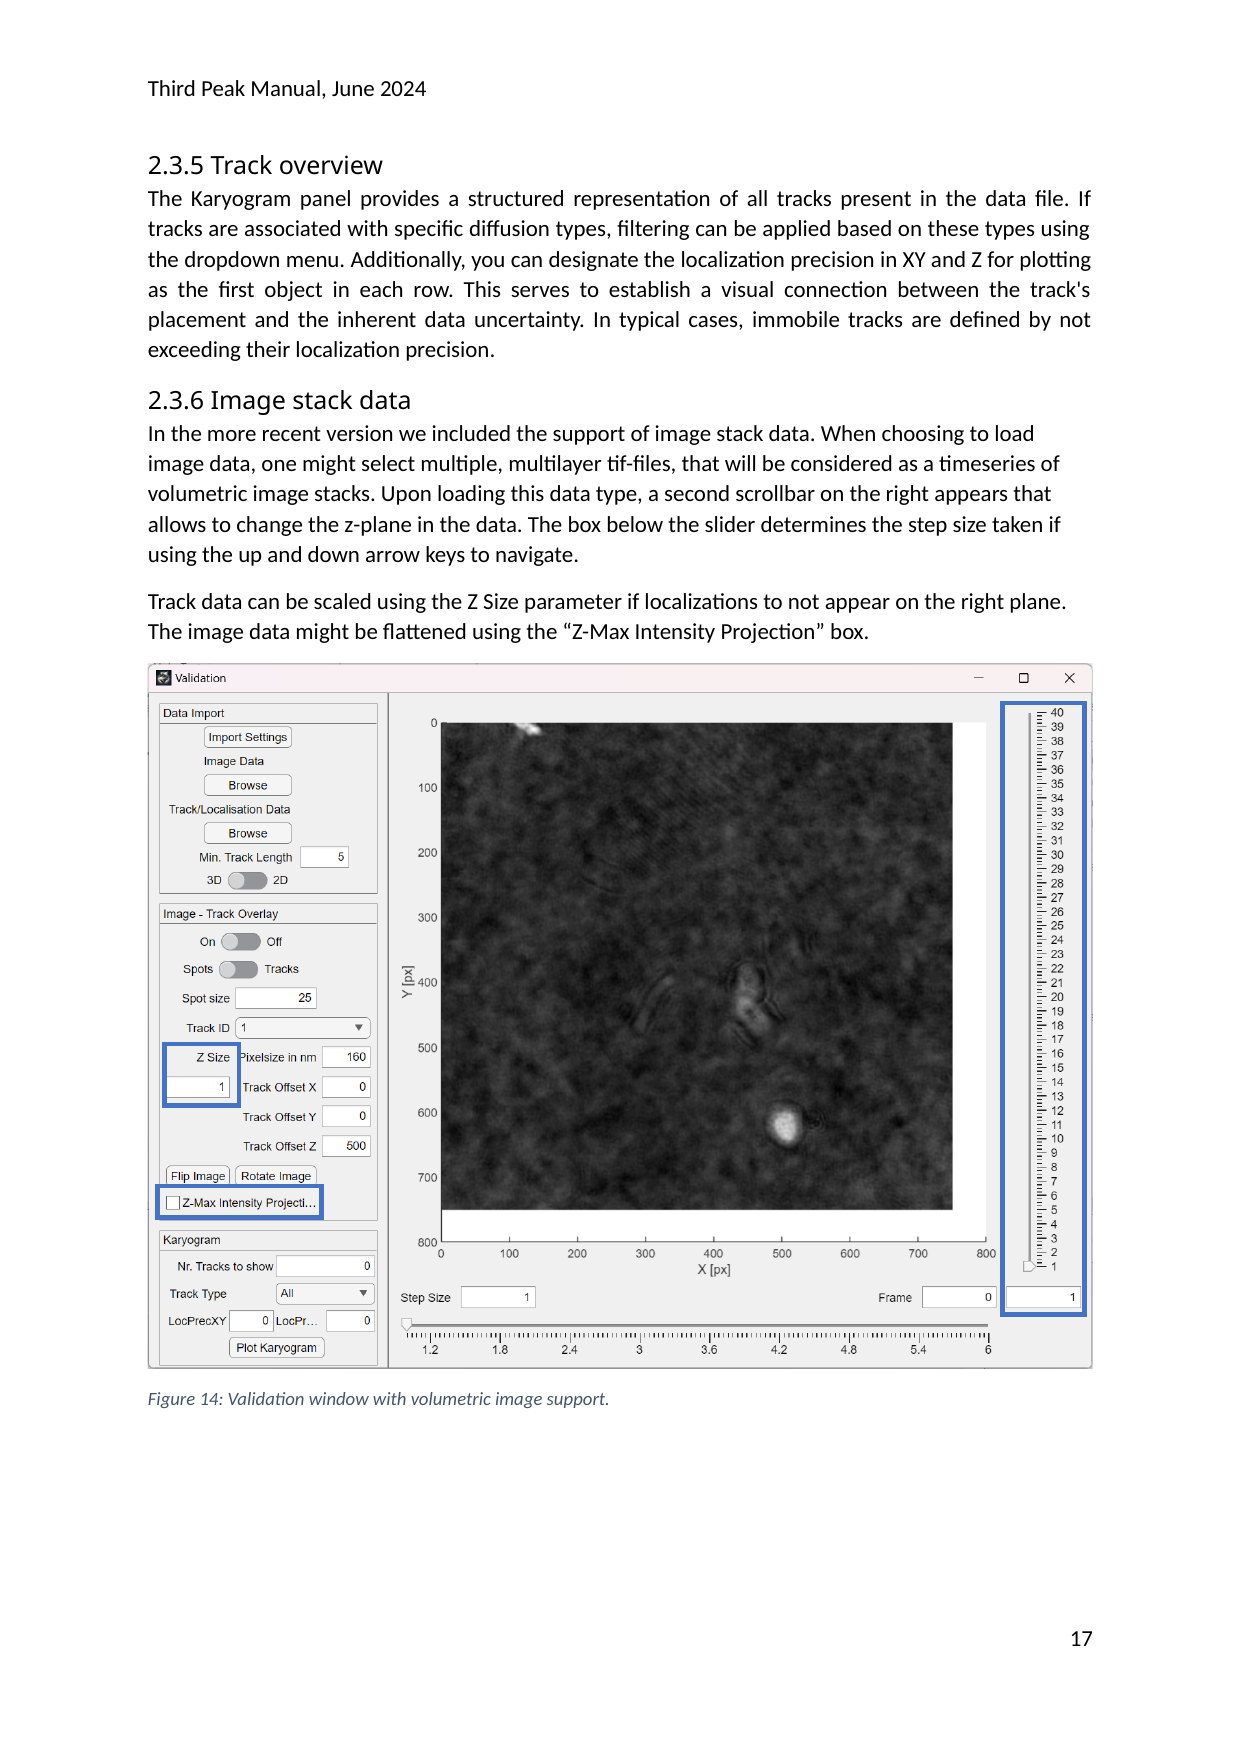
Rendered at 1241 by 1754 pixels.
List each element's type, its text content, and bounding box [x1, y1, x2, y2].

subtitle 2.3.6 Image stack data [148, 382, 1093, 416]
text Figure 14: Validation window with volumetric image support. [148, 1387, 1093, 1410]
text Track data can be scaled using the Z Size parameter if localizations to not appear on the right plane. The image data might be flattened using the “Z-Max Intensity Projection” box. [148, 587, 1093, 645]
text In the more recent version we included the support of image stack data. When choosing to load image data, one might select multiple, multilayer tif-files, that will be considered as a timeseries of volumetric image stacks. Upon loading this data type, a second scrollbar on the right appears that allows to change the z-plane in the data. The box below the slider determines the step size taken if using the up and down arrow keys to navigate. [148, 419, 1093, 568]
text The Karyogram panel provides a structured representation of all tracks present in the data file. If tracks are associated with specific diffusion types, filtering can be applied based on these types using the dropdown menu. Additionally, you can designate the localization precision in XY and Z for plotting as the first object in each row. This serves to establish a visual connection between the track's placement and the inherent data uncertainty. In typical cases, immobile tracks are defined by not exceeding their localization precision. [148, 184, 1093, 363]
subtitle 2.3.5 Track overview [148, 148, 1093, 182]
picture [147, 663, 1093, 1369]
